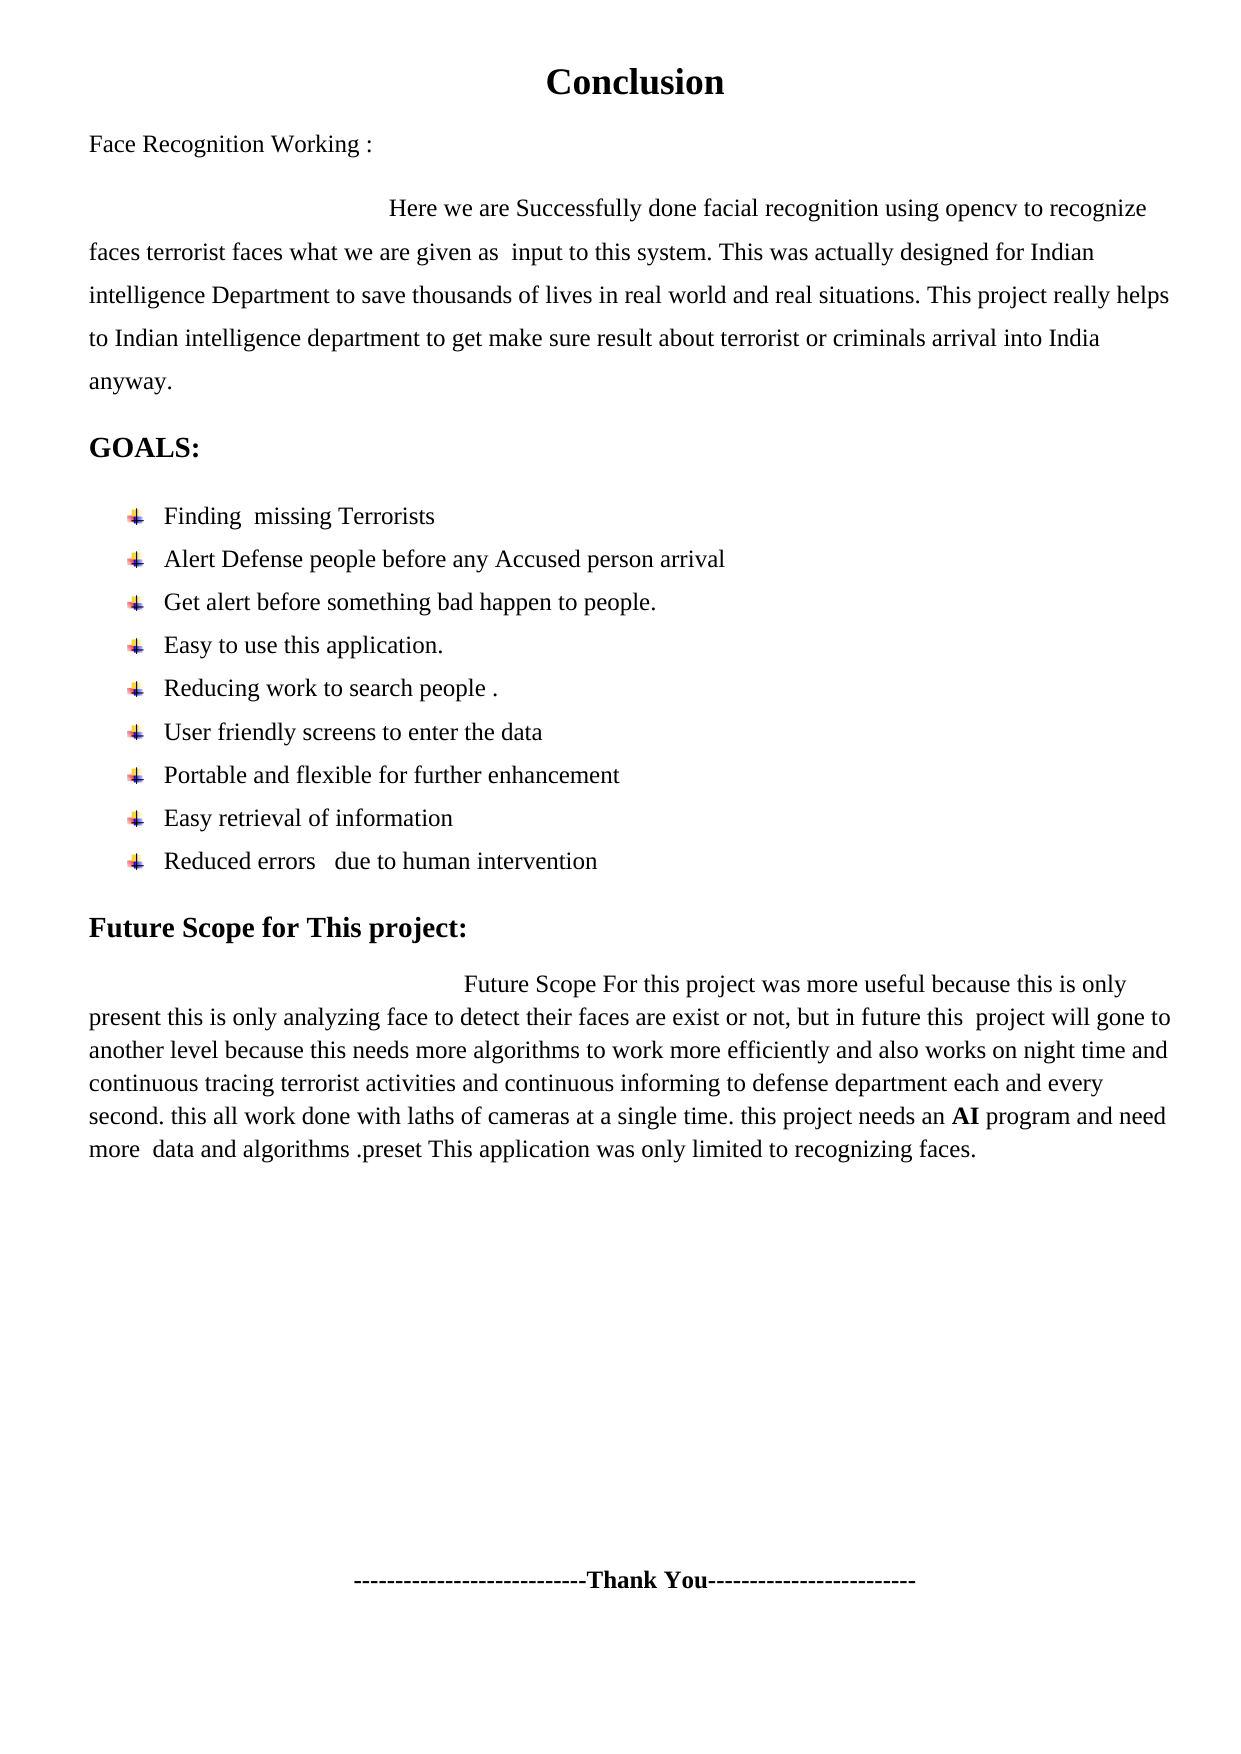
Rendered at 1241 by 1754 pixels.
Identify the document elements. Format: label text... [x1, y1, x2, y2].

picture [127, 852, 144, 870]
list Alert Defense people before any Accused person arrival [126, 544, 1181, 573]
picture [127, 723, 144, 740]
text Face Recognition Working : [89, 129, 1181, 158]
list Reducing work to search people . [126, 673, 1181, 702]
list User friendly screens to enter the data [126, 717, 1181, 745]
picture [127, 594, 144, 611]
list Easy retrieval of information [126, 803, 1181, 832]
list Reduced errors due to human intervention [126, 846, 1181, 875]
list Portable and flexible for further enhancement [126, 760, 1181, 788]
picture [127, 637, 144, 654]
list Easy to use this application. [126, 630, 1181, 659]
picture [127, 550, 144, 568]
text Here we are Successfully done facial recognition using opencv to recognize faces terrorist faces what we are given as input to this system. This was actually designed for Indian intelligence Department to save thousands of lives in real world and real situations. This project really helps to Indian intelligence department to get make sure result about terrorist or criminals arrival into India anyway. [89, 193, 1181, 395]
text Future Scope for This project: [89, 910, 1181, 943]
text Future Scope For this project was more useful because this is only present this is only analyzing face to detect their faces are exist or not, but in future this project will gone to another level because this needs more algorithms to work more efficiently and also works on night time and continuous tracing terrorist activities and continuous informing to defense department each and every second. this all work done with laths of cameras at a single time. this project needs an AI program and need more data and algorithms .preset This application was only limited to recognizing faces. [89, 969, 1181, 1163]
picture [127, 507, 144, 525]
picture [127, 766, 144, 784]
text GOALS: [89, 430, 1181, 463]
picture [127, 809, 144, 827]
list Finding missing Terrorists [126, 501, 1181, 530]
picture [127, 680, 144, 697]
list Get alert before something bad happen to people. [126, 587, 1181, 616]
text Conclusion [89, 59, 1181, 102]
text ----------------------------Thank You------------------------- [89, 1565, 1181, 1594]
